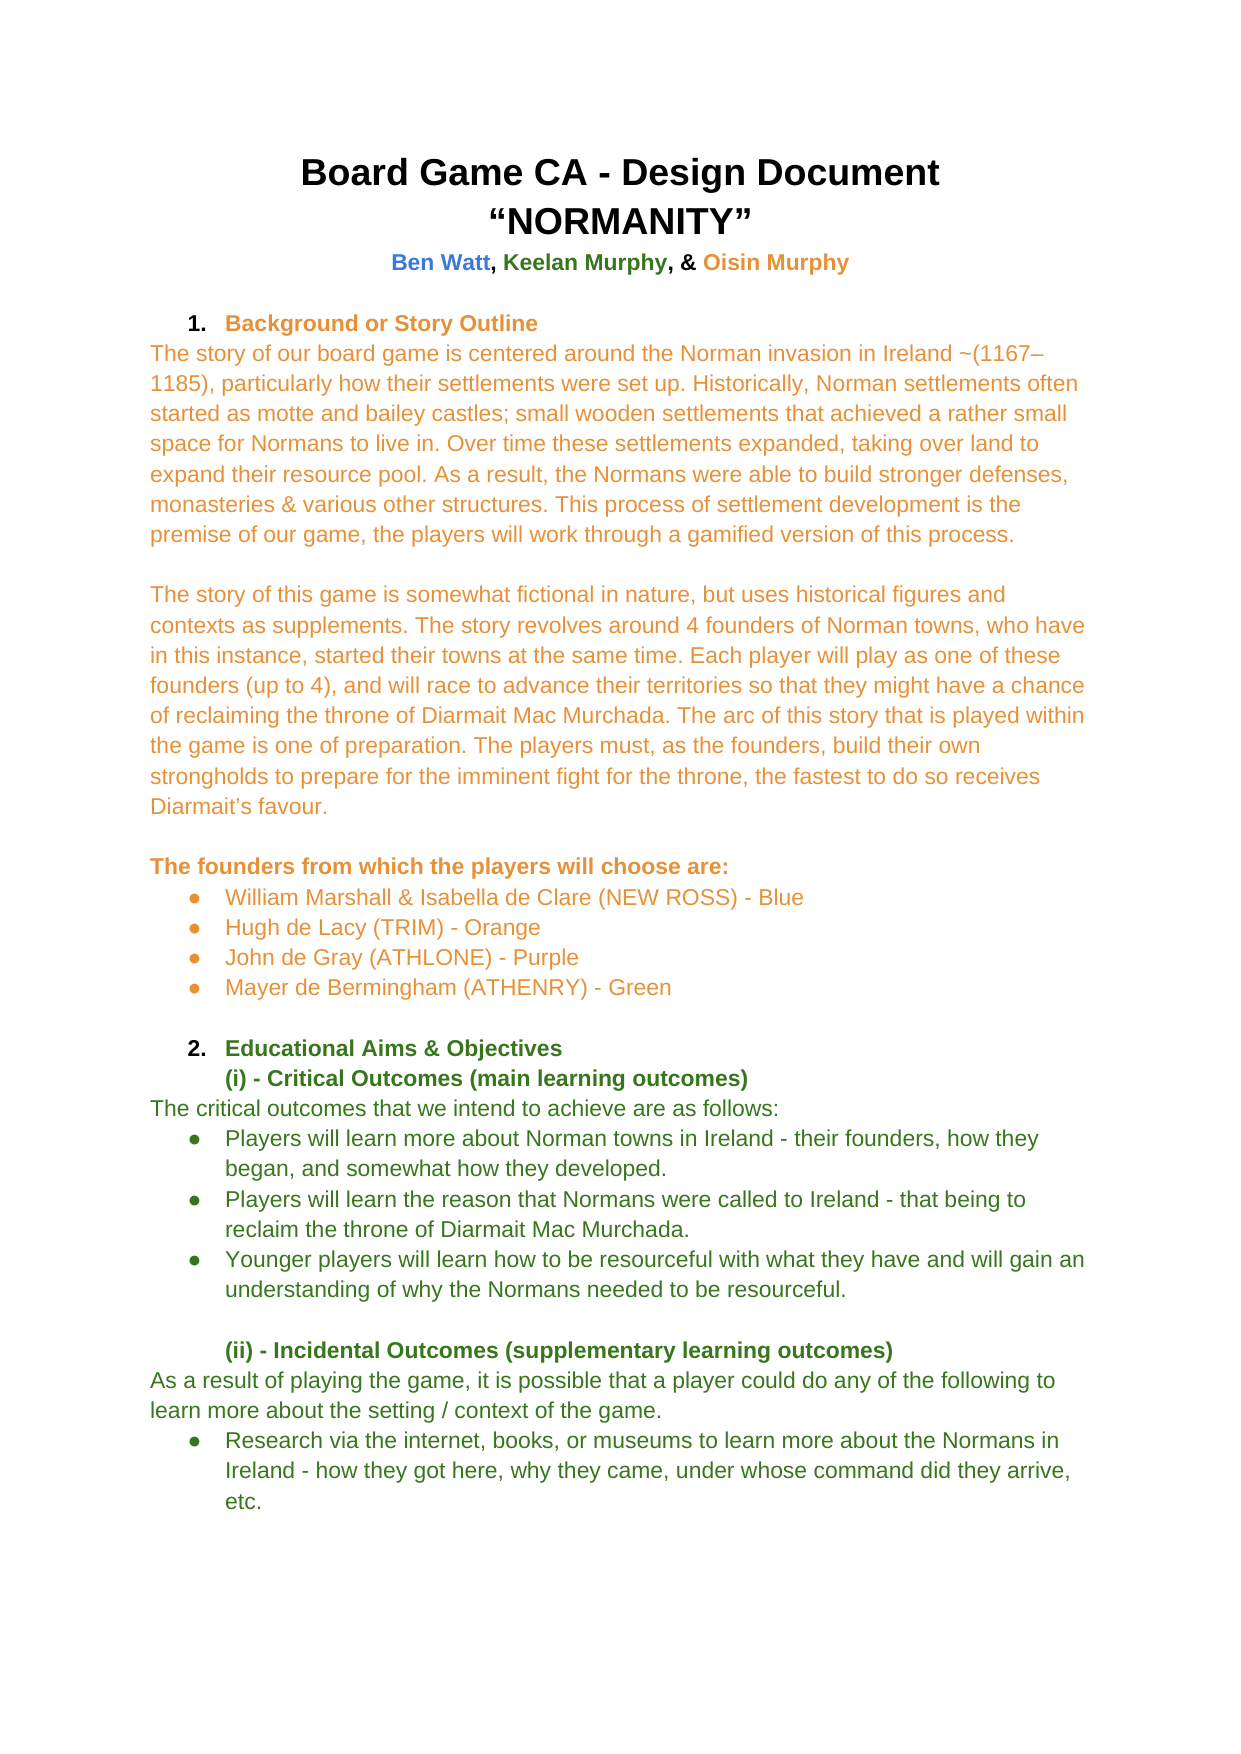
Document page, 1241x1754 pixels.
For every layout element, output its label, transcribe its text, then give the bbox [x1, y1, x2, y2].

list Educational Aims & Objectives (i) - Critical Outcomes (main learning outcomes) [187, 1034, 1090, 1091]
text The founders from which the players will choose are: [150, 853, 1090, 880]
list Background or Story Outline [187, 309, 1090, 336]
list Players will learn more about Norman towns in Ireland - their founders, how they began, and somewhat how they developed. [187, 1125, 1090, 1182]
list Players will learn the reason that Normans were called to Ireland - that being to reclaim the throne of Diarmait Mac Murchada. [187, 1186, 1090, 1242]
text (ii) - Incidental Outcomes (supplementary learning outcomes) [150, 1306, 1090, 1363]
text Board Game CA - Design Document [150, 150, 1090, 193]
text As a result of playing the game, it is possible that a player could do any of the following to learn more about the setting / context of the game. [150, 1367, 1090, 1423]
list Hugh de Lacy (TRIM) - Orange [187, 914, 1090, 940]
list Mayer de Bermingham (ATHENRY) - Green [187, 974, 1090, 1031]
list William Marshall & Isabella de Clare (NEW ROSS) - Blue [187, 883, 1090, 910]
text The story of our board game is centered around the Norman invasion in Ireland ~(1167–1185), particularly how their settlements were set up. Historically, Norman settlements often started as motte and bailey castles; small wooden settlements that achieved a rather small space for Normans to live in. Over time these settlements expanded, taking over land to expand their resource pool. As a result, the Normans were able to build stronger defenses, monasteries & various other structures. This process of settlement development is the premise of our game, the players will work through a gamified version of this process. [150, 340, 1090, 547]
list Research via the internet, books, or museums to learn more about the Normans in Ireland - how they got here, why they came, under whose command did they arrive, etc. [187, 1427, 1090, 1514]
text Ben Watt, Keelan Murphy, & Oisin Murphy [150, 249, 1090, 276]
list John de Gray (ATHLONE) - Purple [187, 944, 1090, 970]
text The critical outcomes that we intend to achieve are as follows: [150, 1095, 1090, 1121]
list Younger players will learn how to be resourceful with what they have and will gain an understanding of why the Normans needed to be resourceful. [187, 1246, 1090, 1303]
text “NORMANITY” [150, 199, 1090, 243]
text The story of this game is somewhat fictional in nature, but uses historical figures and contexts as supplements. The story revolves around 4 founders of Norman towns, who have in this instance, started their towns at the same time. Each player will play as one of these founders (up to 4), and will race to advance their territories so that they might have a chance of reclaiming the throne of Diarmait Mac Murchada. The arc of this story that is played within the game is one of preparation. The players must, as the founders, build their own strongholds to prepare for the imminent fight for the throne, the fastest to do so receives Diarmait’s favour. [150, 581, 1090, 819]
